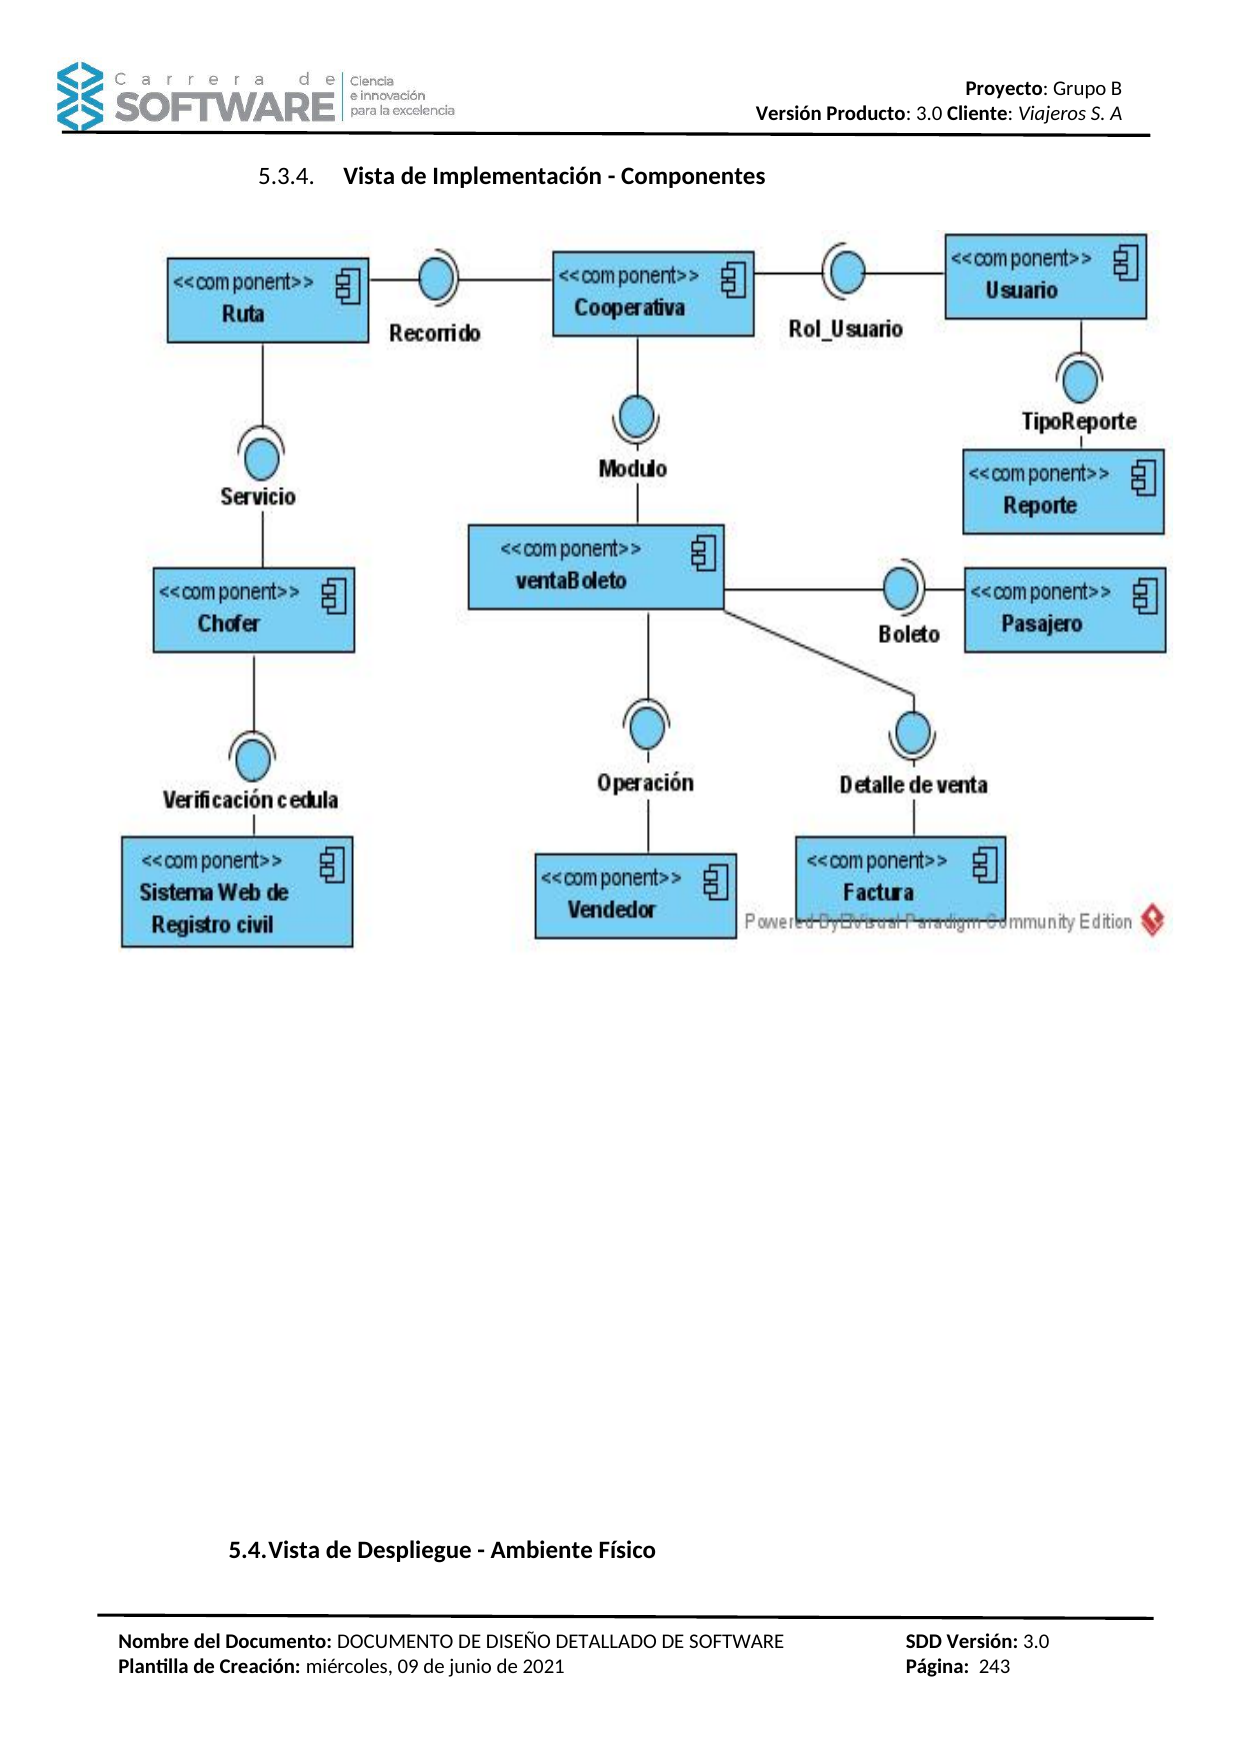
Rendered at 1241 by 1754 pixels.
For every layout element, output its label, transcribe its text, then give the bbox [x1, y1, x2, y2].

picture [118, 230, 1174, 957]
subtitle Vista de Implementación - Componentes [258, 160, 1122, 190]
picture [46, 46, 461, 154]
subtitle Vista de Despliegue - Ambiente Físico [228, 1534, 1122, 1565]
